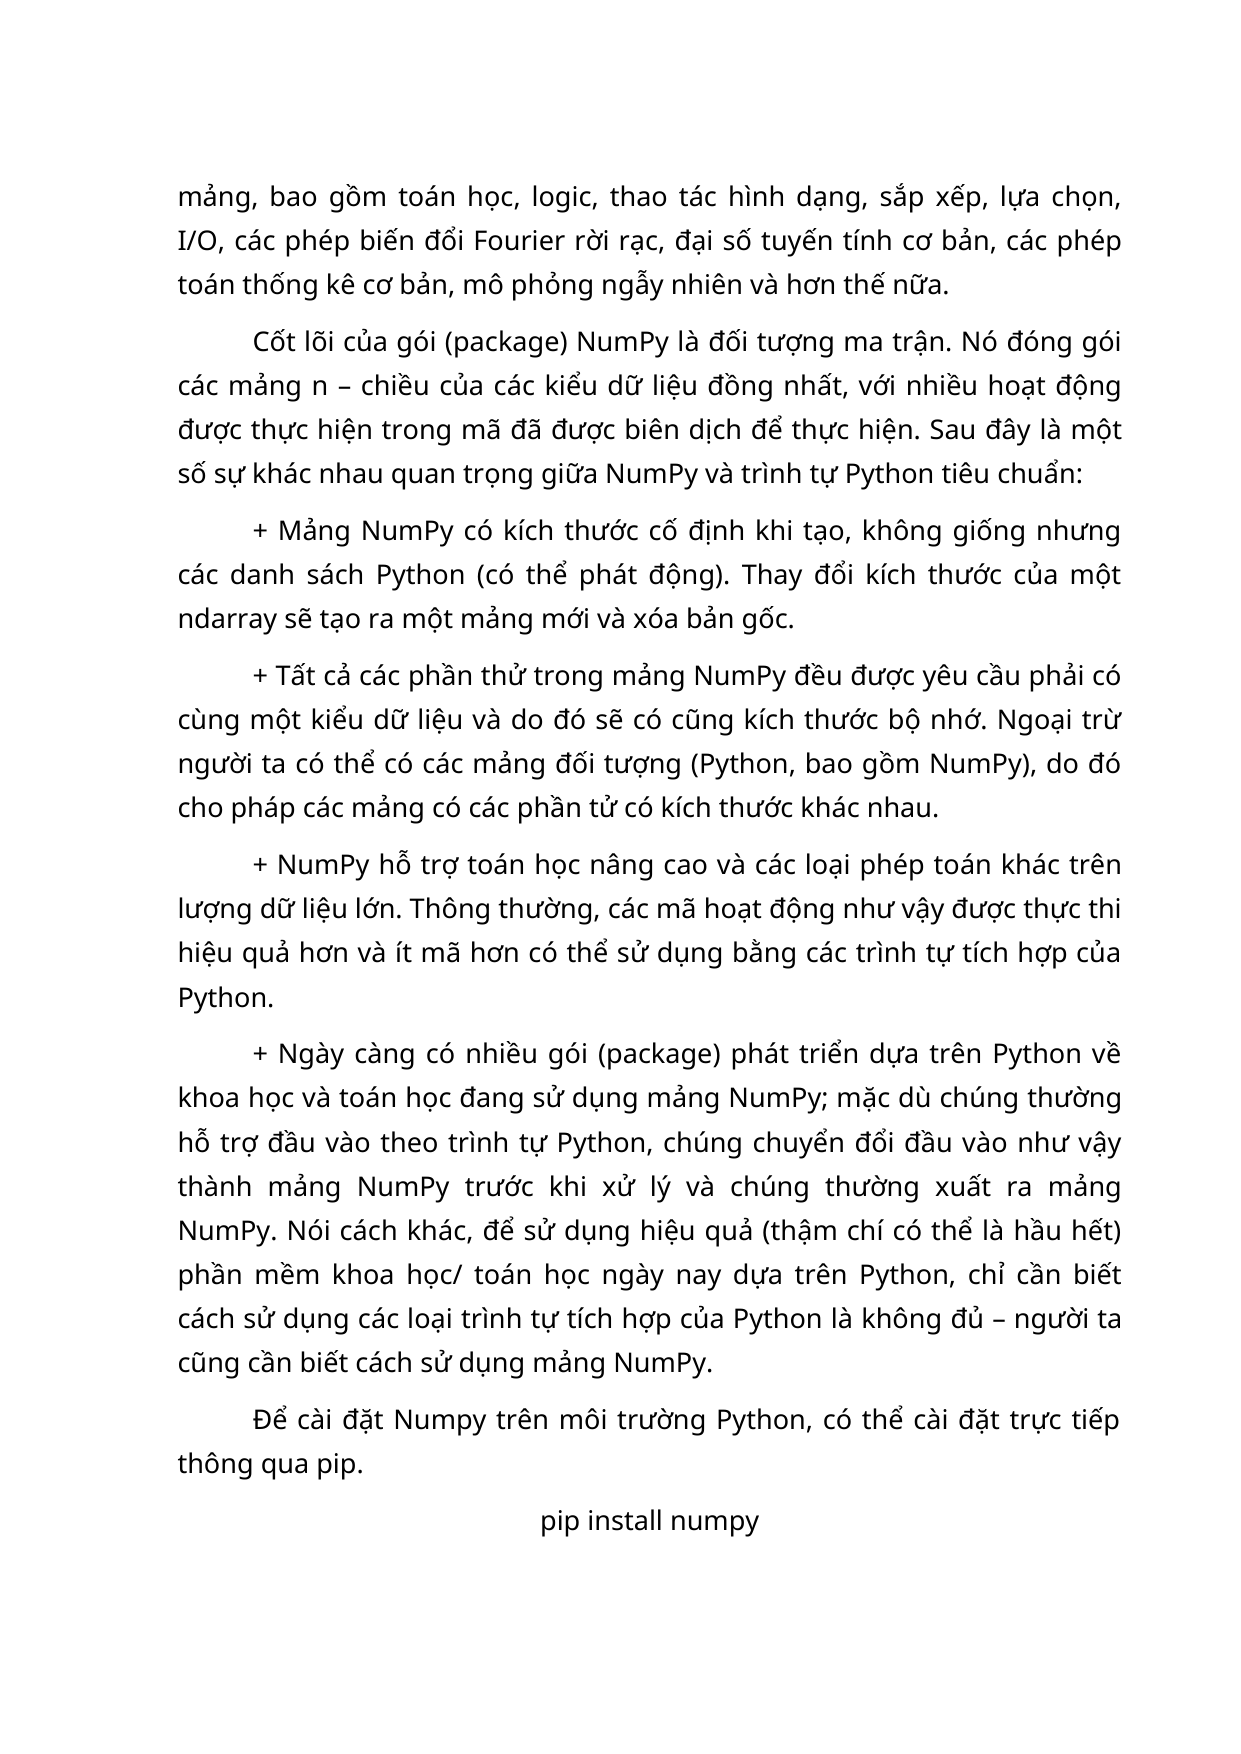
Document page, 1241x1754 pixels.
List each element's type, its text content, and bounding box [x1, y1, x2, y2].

text + Mảng NumPy có kích thước cố định khi tạo, không giống nhưng các danh sách Python (có thể phát động). Thay đổi kích thước của một ndarray sẽ tạo ra một mảng mới và xóa bản gốc. [177, 511, 1122, 637]
text pip install numpy [177, 1501, 1122, 1538]
text Cốt lõi của gói (package) NumPy là đối tượng ma trận. Nó đóng gói các mảng n – chiều của các kiểu dữ liệu đồng nhất, với nhiều hoạt động được thực hiện trong mã đã được biên dịch để thực hiện. Sau đây là một số sự khác nhau quan trọng giữa NumPy và trình tự Python tiêu chuẩn: [177, 322, 1122, 492]
text + Ngày càng có nhiều gói (package) phát triển dựa trên Python về khoa học và toán học đang sử dụng mảng NumPy; mặc dù chúng thường hỗ trợ đầu vào theo trình tự Python, chúng chuyển đổi đầu vào như vậy thành mảng NumPy trước khi xử lý và chúng thường xuất ra mảng NumPy. Nói cách khác, để sử dụng hiệu quả (thậm chí có thể là hầu hết) phần mềm khoa học/ toán học ngày nay dựa trên Python, chỉ cần biết cách sử dụng các loại trình tự tích hợp của Python là không đủ – người ta cũng cần biết cách sử dụng mảng NumPy. [177, 1035, 1122, 1381]
text Để cài đặt Numpy trên môi trường Python, có thể cài đặt trực tiếp thông qua pip. [177, 1401, 1122, 1482]
text + Tất cả các phần thử trong mảng NumPy đều được yêu cầu phải có cùng một kiểu dữ liệu và do đó sẽ có cũng kích thước bộ nhớ. Ngoại trừ người ta có thể có các mảng đối tượng (Python, bao gồm NumPy), do đó cho pháp các mảng có các phần tử có kích thước khác nhau. [177, 656, 1122, 826]
text + NumPy hỗ trợ toán học nâng cao và các loại phép toán khác trên lượng dữ liệu lớn. Thông thường, các mã hoạt động như vậy được thực thi hiệu quả hơn và ít mã hơn có thể sử dụng bằng các trình tự tích hợp của Python. [177, 846, 1122, 1015]
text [177, 177, 1122, 302]
